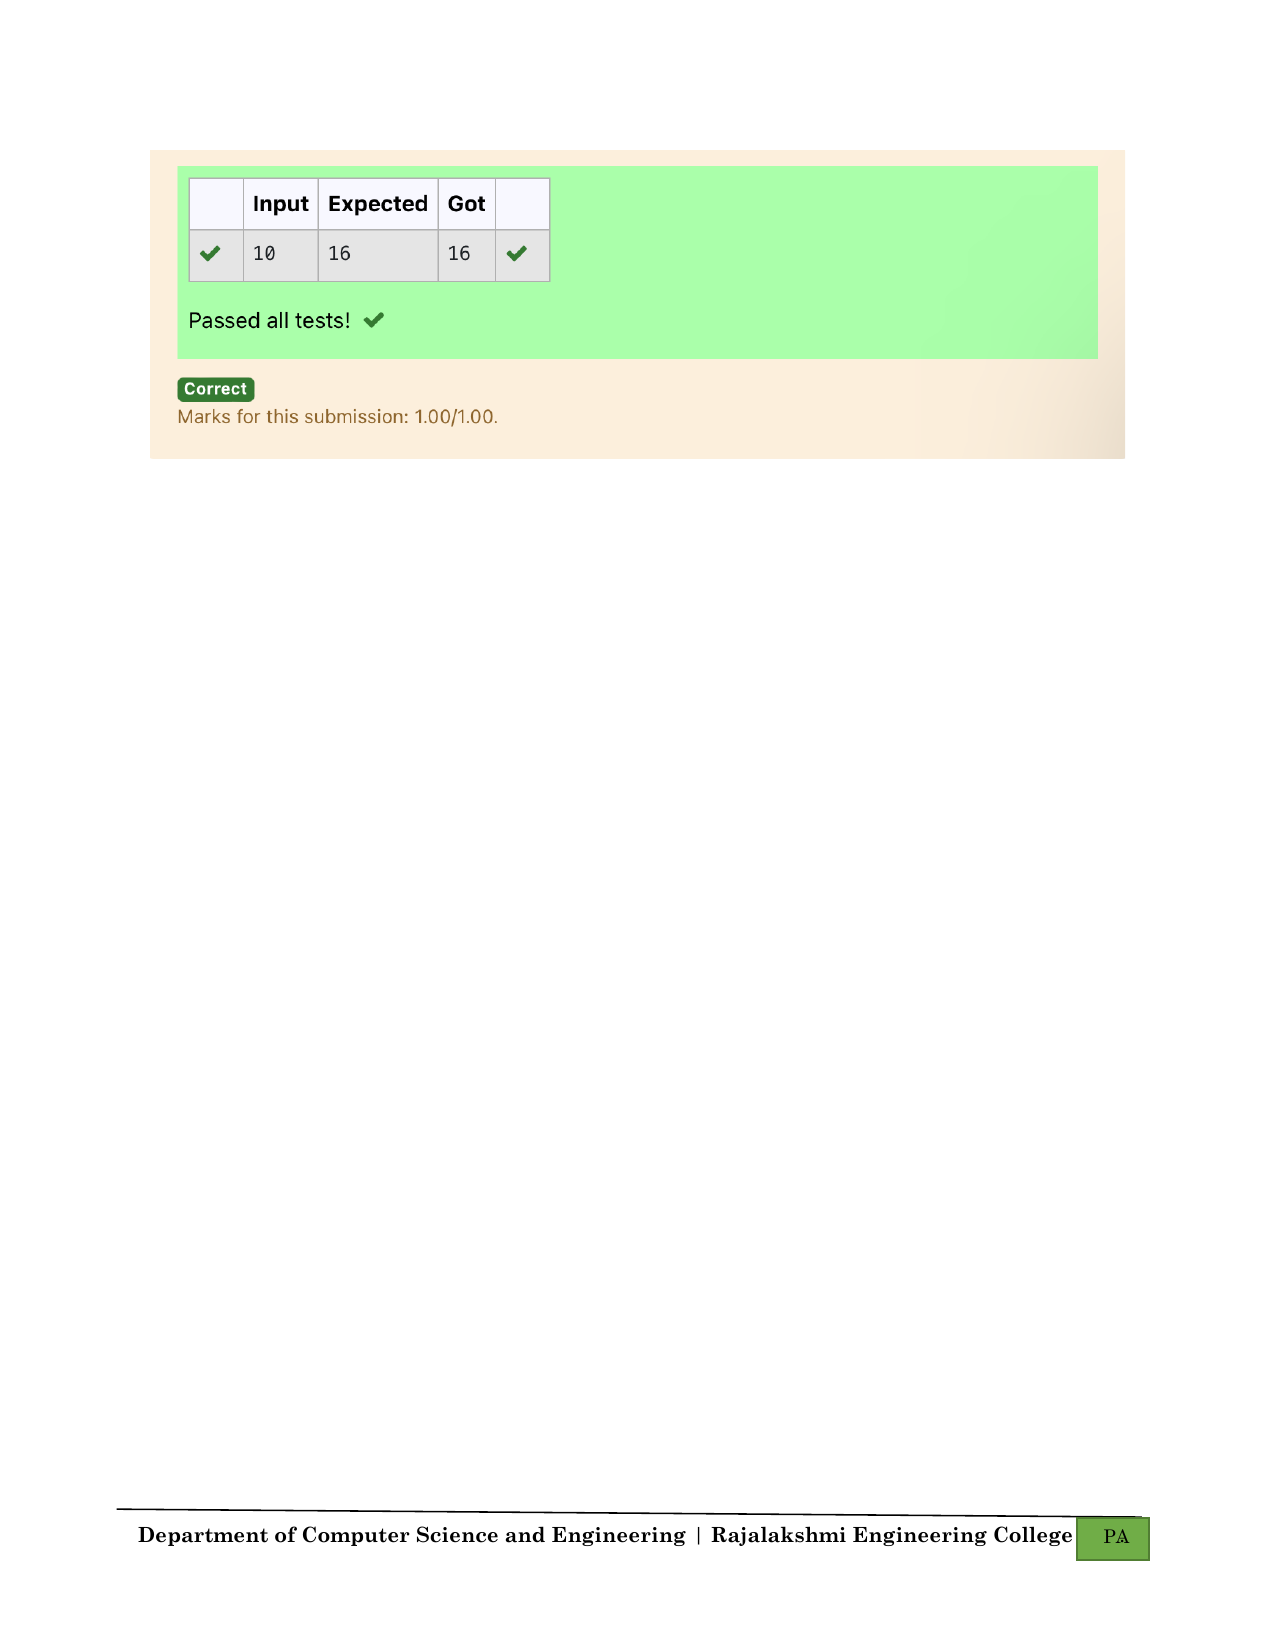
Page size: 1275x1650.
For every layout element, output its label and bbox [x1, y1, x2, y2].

picture [150, 150, 1125, 459]
